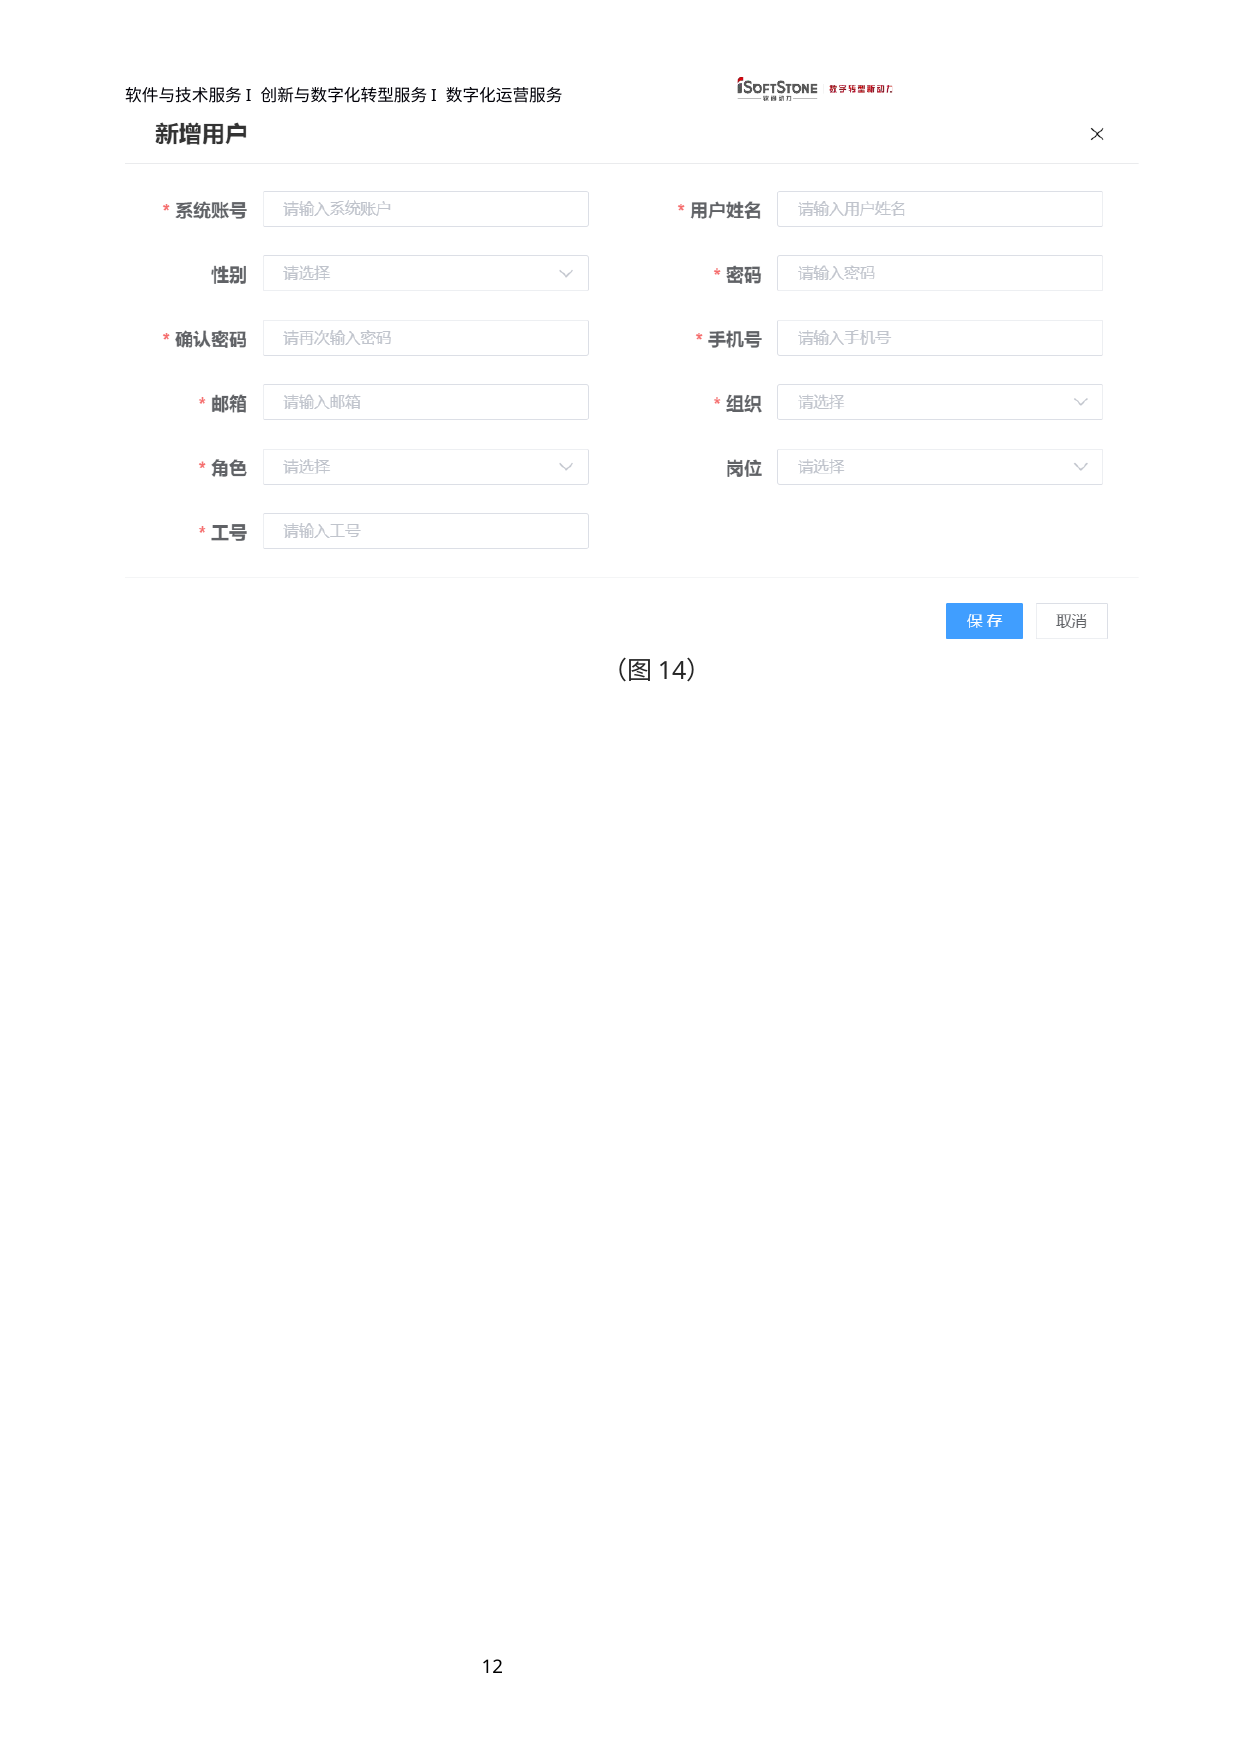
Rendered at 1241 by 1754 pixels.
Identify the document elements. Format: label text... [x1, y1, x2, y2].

text （图 14） [125, 651, 1138, 687]
picture [737, 77, 893, 101]
picture [125, 108, 1139, 651]
